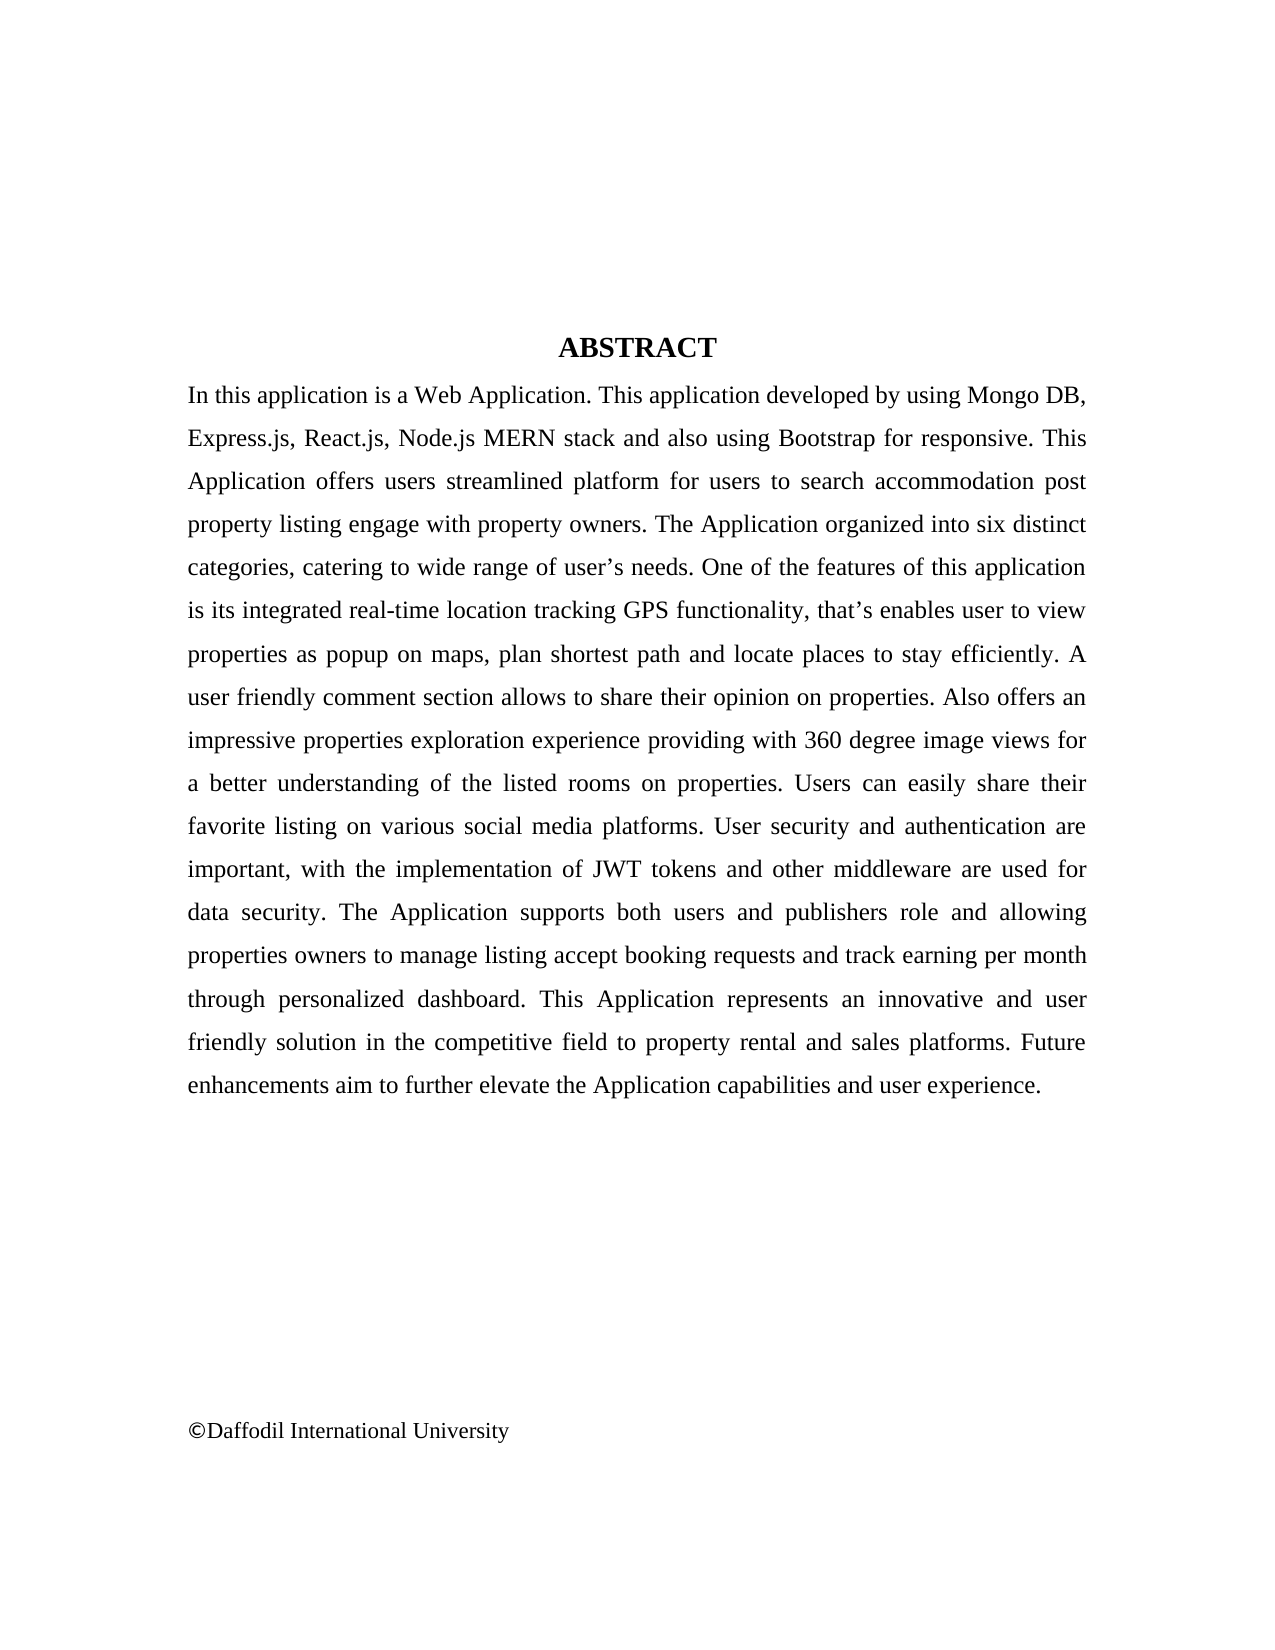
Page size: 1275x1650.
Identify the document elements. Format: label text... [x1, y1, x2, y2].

text In this application is a Web Application. This application developed by using Mongo DB, Express.js, React.js, Node.js MERN stack and also using Bootstrap for responsive. This Application offers users streamlined platform for users to search accommodation post property listing engage with property owners. The Application organized into six distinct categories, catering to wide range of user’s needs. One of the features of this application is its integrated real-time location tracking GPS functionality, that’s enables user to view properties as popup on maps, plan shortest path and locate places to stay efficiently. A user friendly comment section allows to share their opinion on properties. Also offers an impressive properties exploration experience providing with 360 degree image views for a better understanding of the listed rooms on properties. Users can easily share their favorite listing on various social media platforms. User security and authentication are important, with the implementation of JWT tokens and other middleware are used for data security. The Application supports both users and publishers role and allowing properties owners to manage listing accept booking requests and track earning per month through personalized dashboard. This Application represents an innovative and user friendly solution in the competitive field to property rental and sales platforms. Future enhancements aim to further elevate the Application capabilities and user experience. [187, 489, 1087, 996]
text In this application is a Web Application. This application developed by using Mongo DB, Express.js, React.js, Node.js MERN stack and also using Bootstrap for responsive. This Application offers users streamlined platform for users to search accommodation post property listing engage with property owners. The Application organized into six distinct categories, catering to wide range of user’s needs. One of the features of this application is its integrated real-time location tracking GPS functionality, that’s enables user to view properties as popup on maps, plan shortest path and locate places to stay efficiently. A user friendly comment section allows to share their opinion on properties. Also offers an impressive properties exploration experience providing with 360 degree image views for a better understanding of the listed rooms on properties. Users can easily share their favorite listing on various social media platforms. User security and authentication are important, with the implementation of JWT tokens and other middleware are used for data security. The Application supports both users and publishers role and allowing properties owners to manage listing accept booking requests and track earning per month through personalized dashboard. This Application represents an innovative and user friendly solution in the competitive field to property rental and sales platforms. Future enhancements aim to further elevate the Application capabilities and user experience. [187, 997, 1087, 1099]
text In this application is a Web Application. This application developed by using Mongo DB, Express.js, React.js, Node.js MERN stack and also using Bootstrap for responsive. This Application offers users streamlined platform for users to search accommodation post property listing engage with property owners. The Application organized into six distinct categories, catering to wide range of user’s needs. One of the features of this application is its integrated real-time location tracking GPS functionality, that’s enables user to view properties as popup on maps, plan shortest path and locate places to stay efficiently. A user friendly comment section allows to share their opinion on properties. Also offers an impressive properties exploration experience providing with 360 degree image views for a better understanding of the listed rooms on properties. Users can easily share their favorite listing on various social media platforms. User security and authentication are important, with the implementation of JWT tokens and other middleware are used for data security. The Application supports both users and publishers role and allowing properties owners to manage listing accept booking requests and track earning per month through personalized dashboard. This Application represents an innovative and user friendly solution in the competitive field to property rental and sales platforms. Future enhancements aim to further elevate the Application capabilities and user experience. [187, 380, 1087, 488]
text Abstract [187, 330, 1087, 363]
